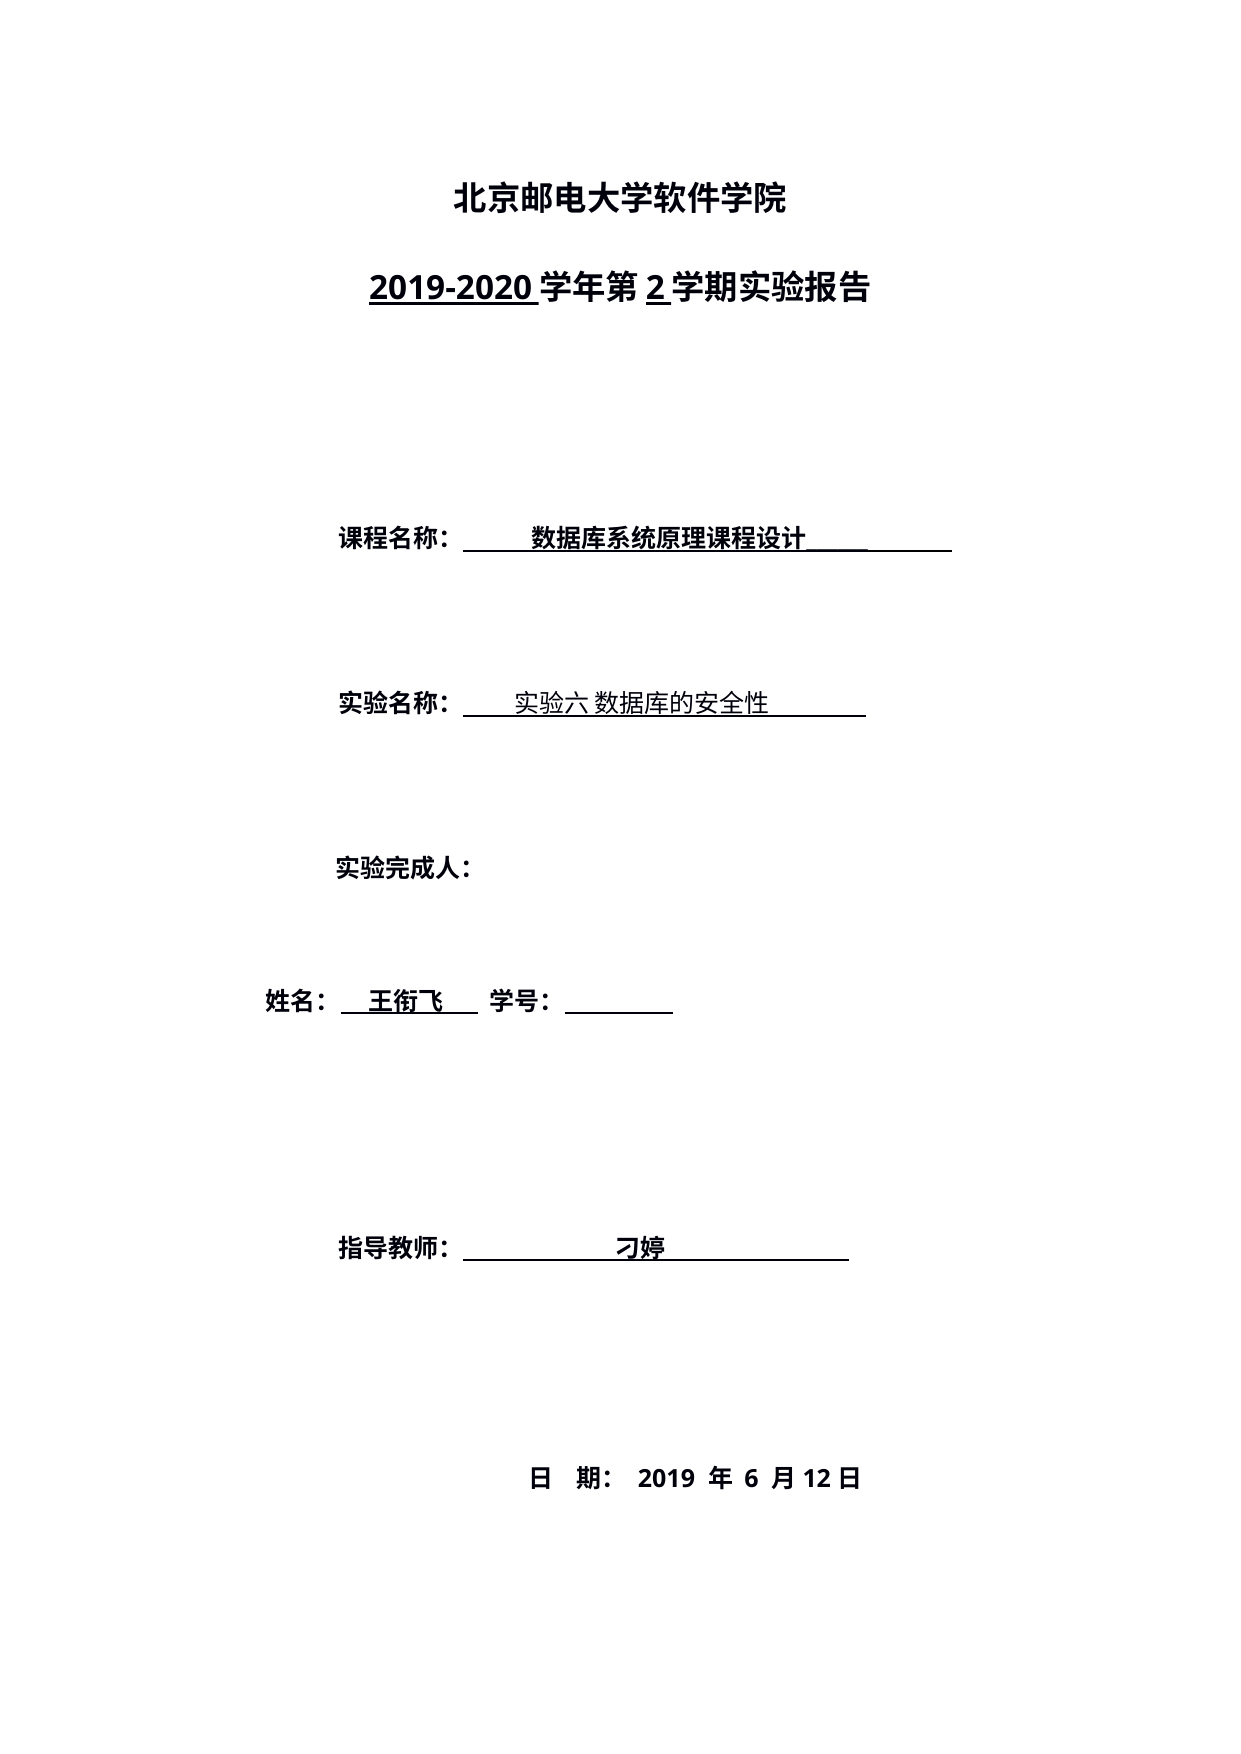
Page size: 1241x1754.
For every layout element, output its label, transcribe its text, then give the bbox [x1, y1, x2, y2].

text 北京邮电大学软件学院 [187, 163, 1053, 228]
text 2019-2020学年第2学期实验报告 [187, 253, 1053, 318]
text 实验完成人： [187, 834, 1053, 899]
text 姓名： 王衔飞 学号： [187, 967, 1053, 1032]
text 实验名称： 实验六 数据库的安全性 [187, 669, 1053, 734]
text 课程名称： 数据库系统原理课程设计______ [187, 504, 1053, 569]
text 日 期： 2019 年 6 月 12 日 [187, 1444, 1053, 1509]
text 指导教师：_________ 刁婷 ___________ [187, 1214, 1053, 1279]
